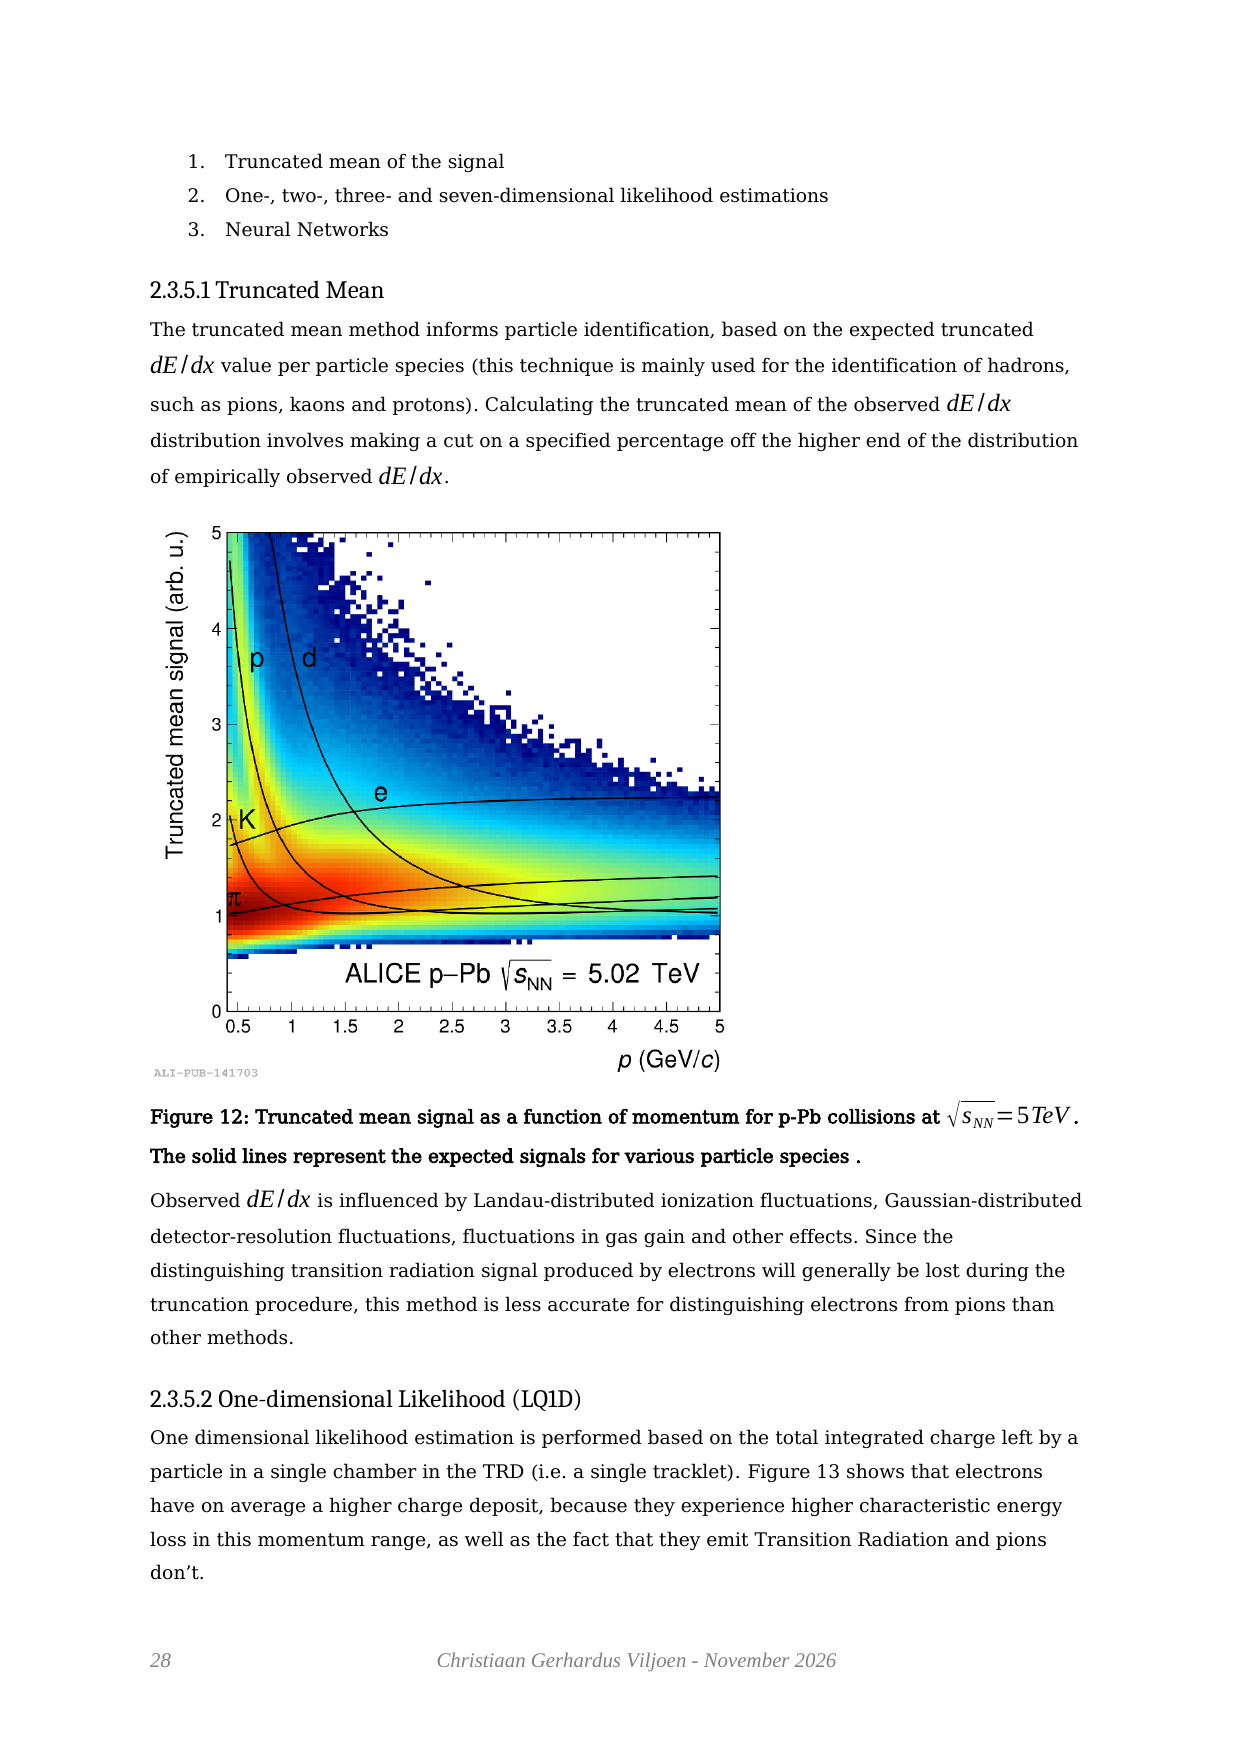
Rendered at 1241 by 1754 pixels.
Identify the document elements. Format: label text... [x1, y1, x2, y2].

text Figure 12: Truncated mean signal as a function of momentum for p-Pb collisions at . The solid lines represent the expected signals for various particle species . [150, 1099, 1090, 1166]
subtitle One-dimensional Likelihood (LQ1D) [150, 1385, 1090, 1414]
text One dimensional likelihood estimation is performed based on the total integrated charge left by a particle in a single chamber in the TRD (i.e. a single tracklet). Figure 11 shows that electrons have on average a higher charge deposit, because they experience higher characteristic energy loss in this momentum range, as well as the fact that they emit Transition Radiation and pions don’t. [150, 1426, 1090, 1584]
list Neural Networks [187, 217, 1090, 240]
picture [150, 510, 738, 1080]
list Truncated mean of the signal [187, 150, 1090, 172]
list One-, two-, three- and seven-dimensional likelihood estimations [187, 184, 1090, 206]
text The truncated mean method informs particle identification, based on the expected truncated value per particle species (this technique is mainly used for the identification of hadrons, such as pions, kaons and protons). Calculating the truncated mean of the observed distribution involves making a cut on a specified percentage off the higher end of the distribution of empirically observed . [150, 317, 1090, 490]
subtitle Truncated Mean [150, 276, 1090, 305]
text Observed is influenced by Landau-distributed ionization fluctuations, Gaussian-distributed detector-resolution fluctuations, fluctuations in gas gain and other effects. Since the distinguishing transition radiation signal produced by electrons will generally be lost during the truncation procedure, this method is less accurate for distinguishing electrons from pions than other methods. [150, 1186, 1090, 1349]
